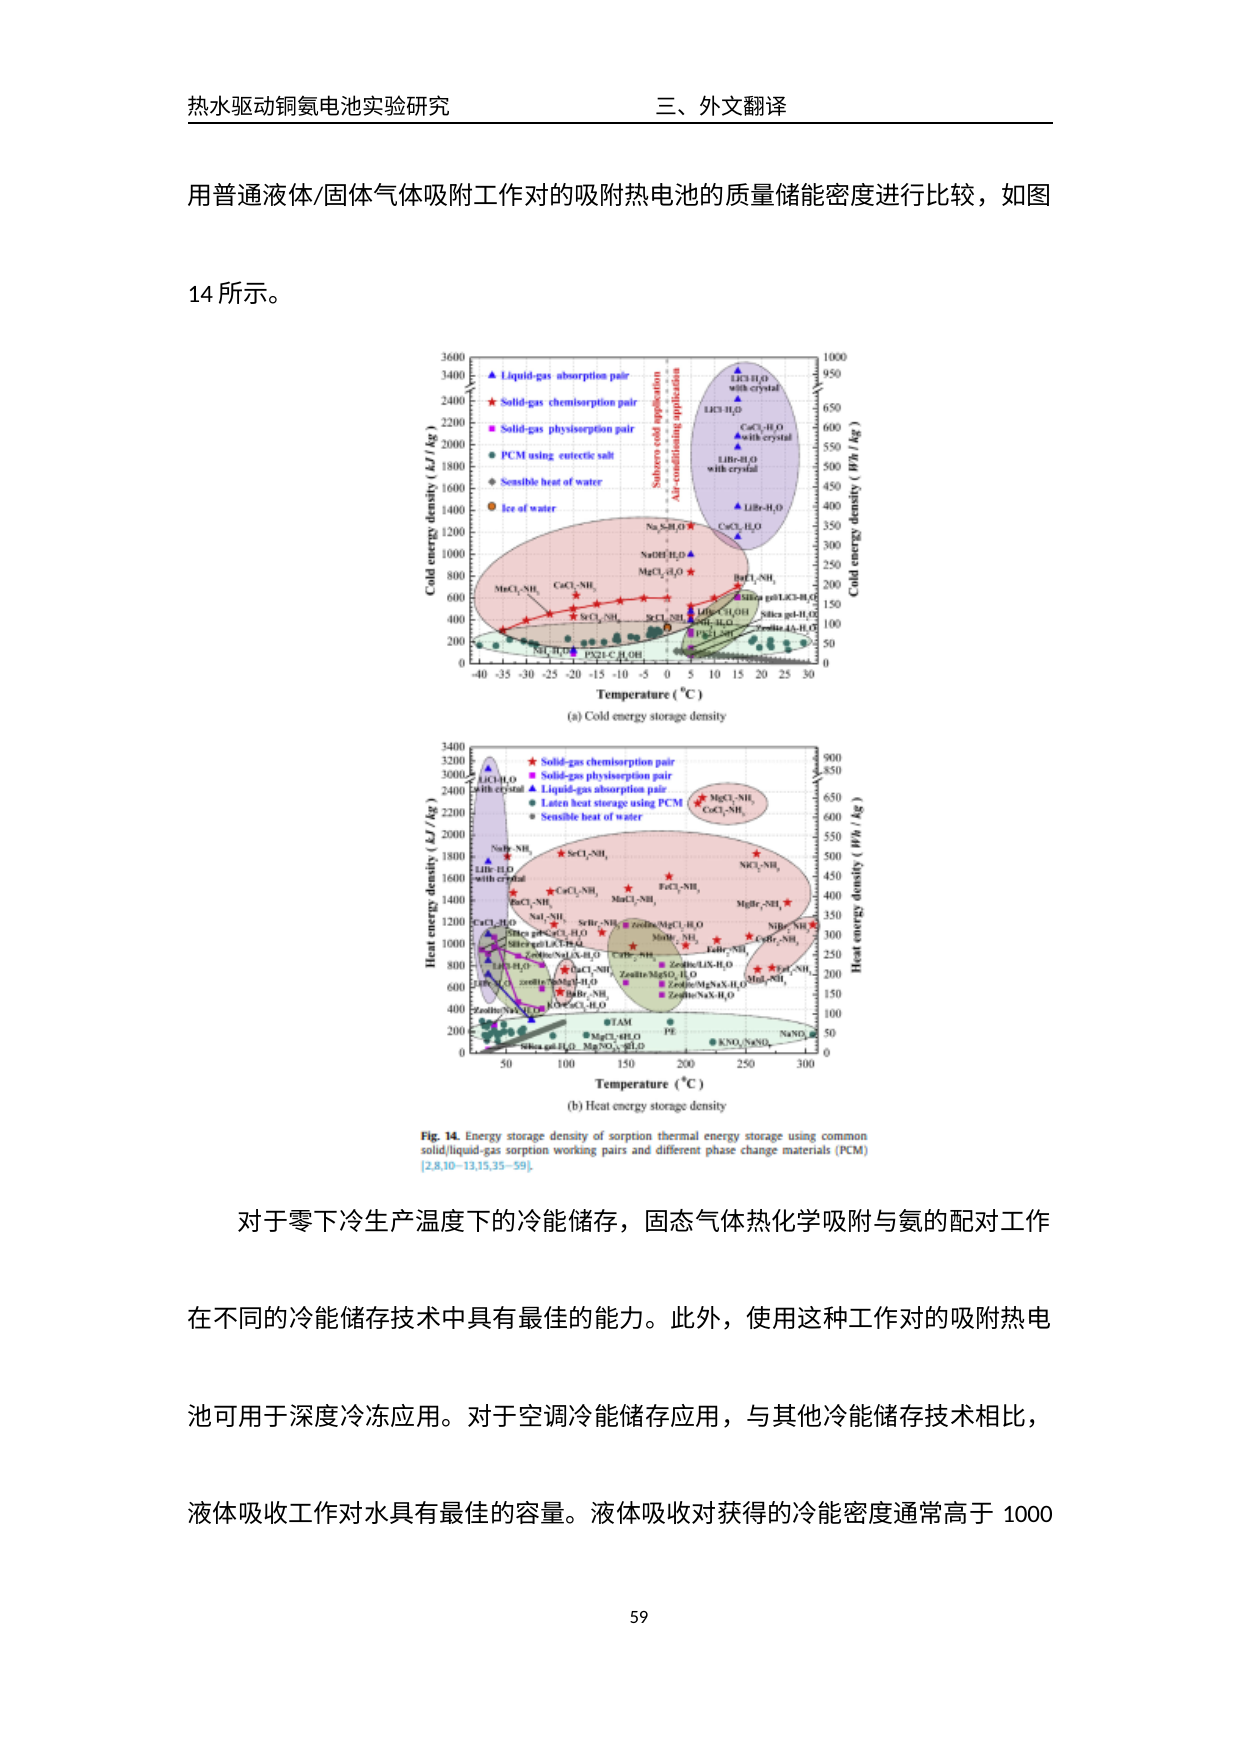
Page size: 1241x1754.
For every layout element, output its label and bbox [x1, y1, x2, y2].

text [187, 1187, 1053, 1544]
picture [399, 341, 885, 1184]
text [187, 161, 1053, 324]
